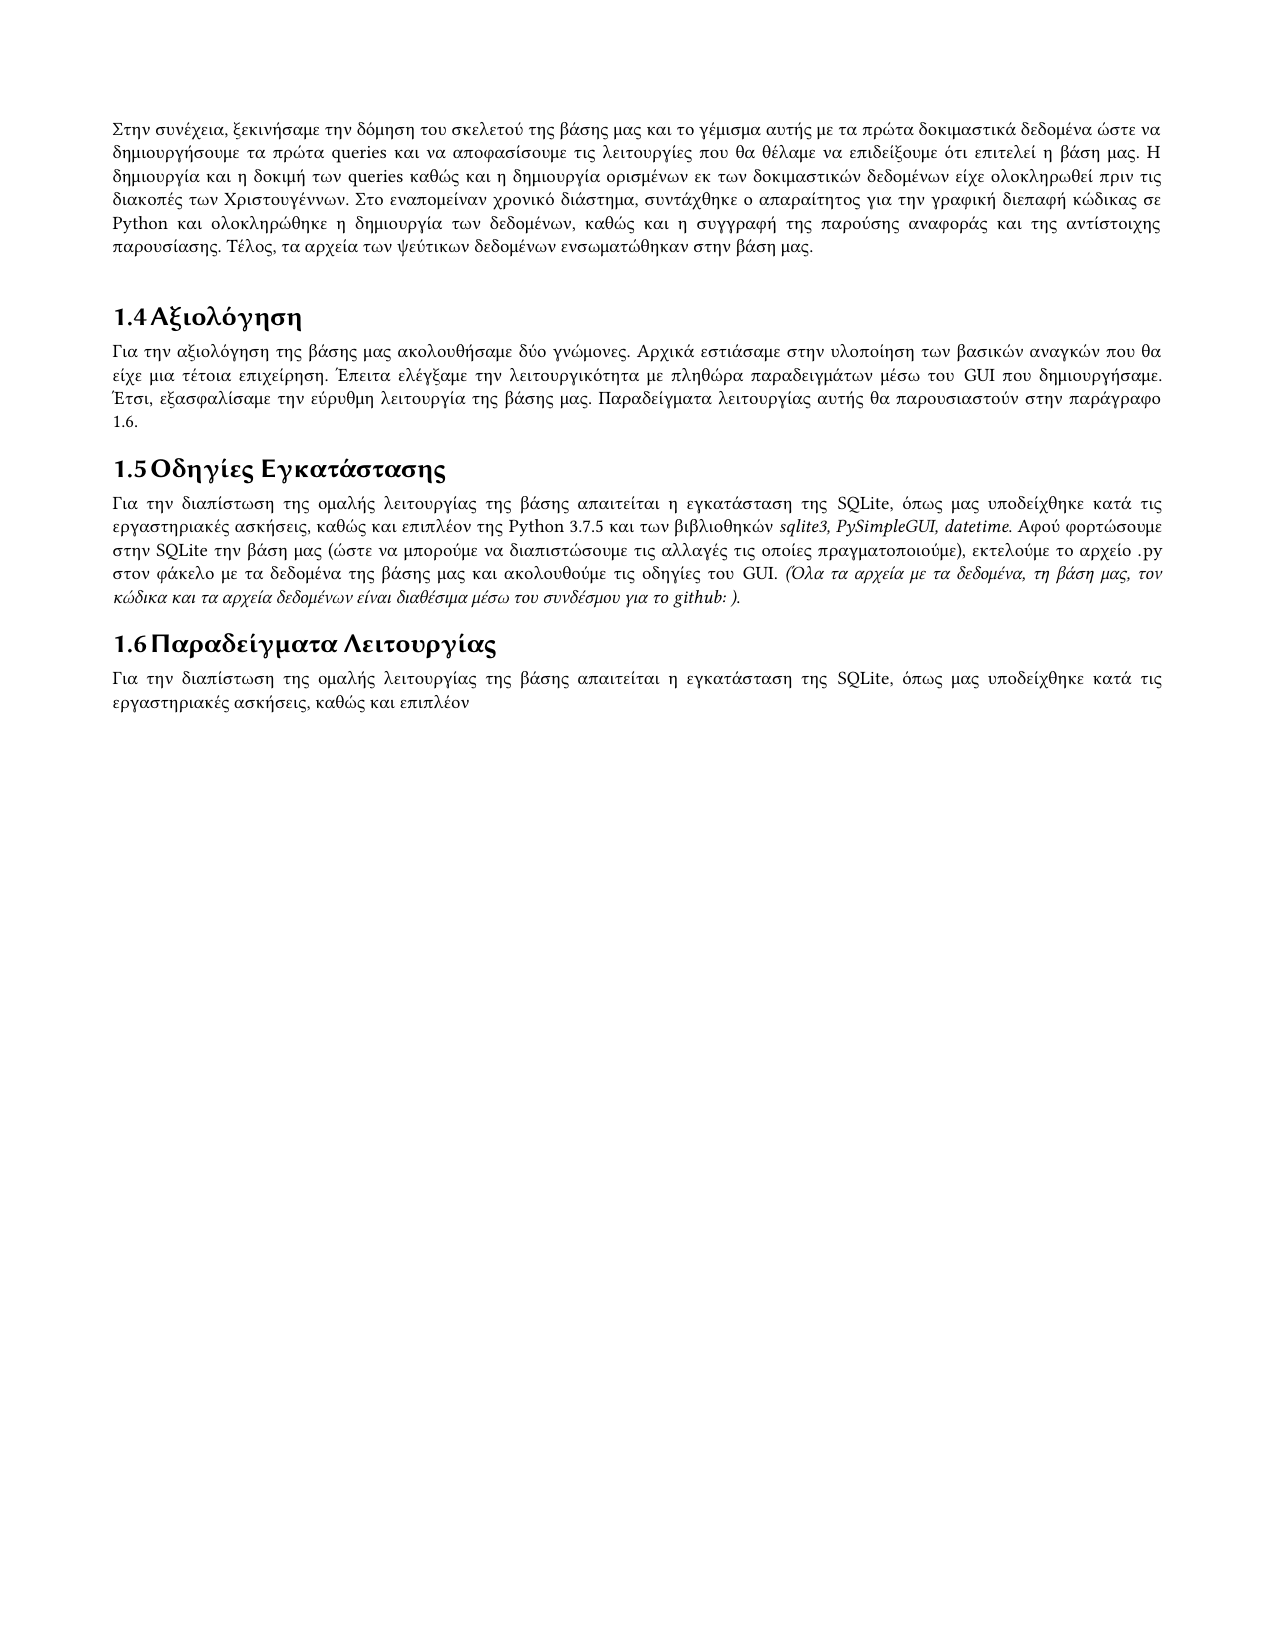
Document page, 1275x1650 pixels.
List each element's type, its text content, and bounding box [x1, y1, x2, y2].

text Παραδείγματα Λειτουργίας [112, 628, 1162, 659]
text Αξιολόγηση [112, 302, 1162, 332]
text Για την αξιολόγηση της βάσης μας ακολουθήσαμε δύο γνώμονες. Αρχικά εστιάσαμε στην υλοποίηση των βασικών αναγκών που θα είχε μια τέτοια επιχείρηση. Έπειτα ελέγξαμε την λειτουργικότητα με πληθώρα παραδειγμάτων μέσω του GUI που δημιουργήσαμε. Έτσι, εξασφαλίσαμε την εύρυθμη λειτουργία της βάσης μας. Παραδείγματα λειτουργίας αυτής θα παρουσιαστούν στην παράγραφο 1.6. [112, 341, 1162, 432]
text Για την διαπίστωση της ομαλής λειτουργίας της βάσης απαιτείται η εγκατάσταση της SQLite, όπως μας υποδείχθηκε κατά τις εργαστηριακές ασκήσεις, καθώς και επιπλέον [112, 668, 1162, 713]
text Για την διαπίστωση της ομαλής λειτουργίας της βάσης απαιτείται η εγκατάσταση της SQLite, όπως μας υποδείχθηκε κατά τις εργαστηριακές ασκήσεις, καθώς και επιπλέον της Python 3.7.5 και των βιβλιοθηκών sqlite3, PySimpleGUI, datetime. Αφού φορτώσουμε στην SQLite την βάση μας (ώστε να μπορούμε να διαπιστώσουμε τις αλλαγές τις οποίες πραγματοποιούμε), εκτελούμε το αρχείο .py στον φάκελο με τα δεδομένα της βάσης μας και ακολουθούμε τις οδηγίες του GUI. (Όλα τα αρχεία με τα δεδομένα, τη βάση μας, τον κώδικα και τα αρχεία δεδομένων είναι διαθέσιμα μέσω του συνδέσμου για το github: ). [112, 493, 1162, 608]
text Οδηγίες Εγκατάστασης [112, 453, 1162, 484]
text Στην συνέχεια, ξεκινήσαμε την δόμηση του σκελετού της βάσης μας και το γέμισμα αυτής με τα πρώτα δοκιμαστικά δεδομένα ώστε να δημιουργήσουμε τα πρώτα queries και να αποφασίσουμε τις λειτουργίες που θα θέλαμε να επιδείξουμε ότι επιτελεί η βάση μας. Η δημιουργία και η δοκιμή των queries καθώς και η δημιουργία ορισμένων εκ των δοκιμαστικών δεδομένων είχε ολοκληρωθεί πριν τις διακοπές των Χριστουγέννων. Στο εναπομείναν χρονικό διάστημα, συντάχθηκε ο απαραίτητος για την γραφική διεπαφή κώδικας σε Python και ολοκληρώθηκε η δημιουργία των δεδομένων, καθώς και η συγγραφή της παρούσης αναφοράς και της αντίστοιχης παρουσίασης. Τέλος, τα αρχεία των ψεύτικων δεδομένων ενσωματώθηκαν στην βάση μας. [112, 119, 1162, 257]
